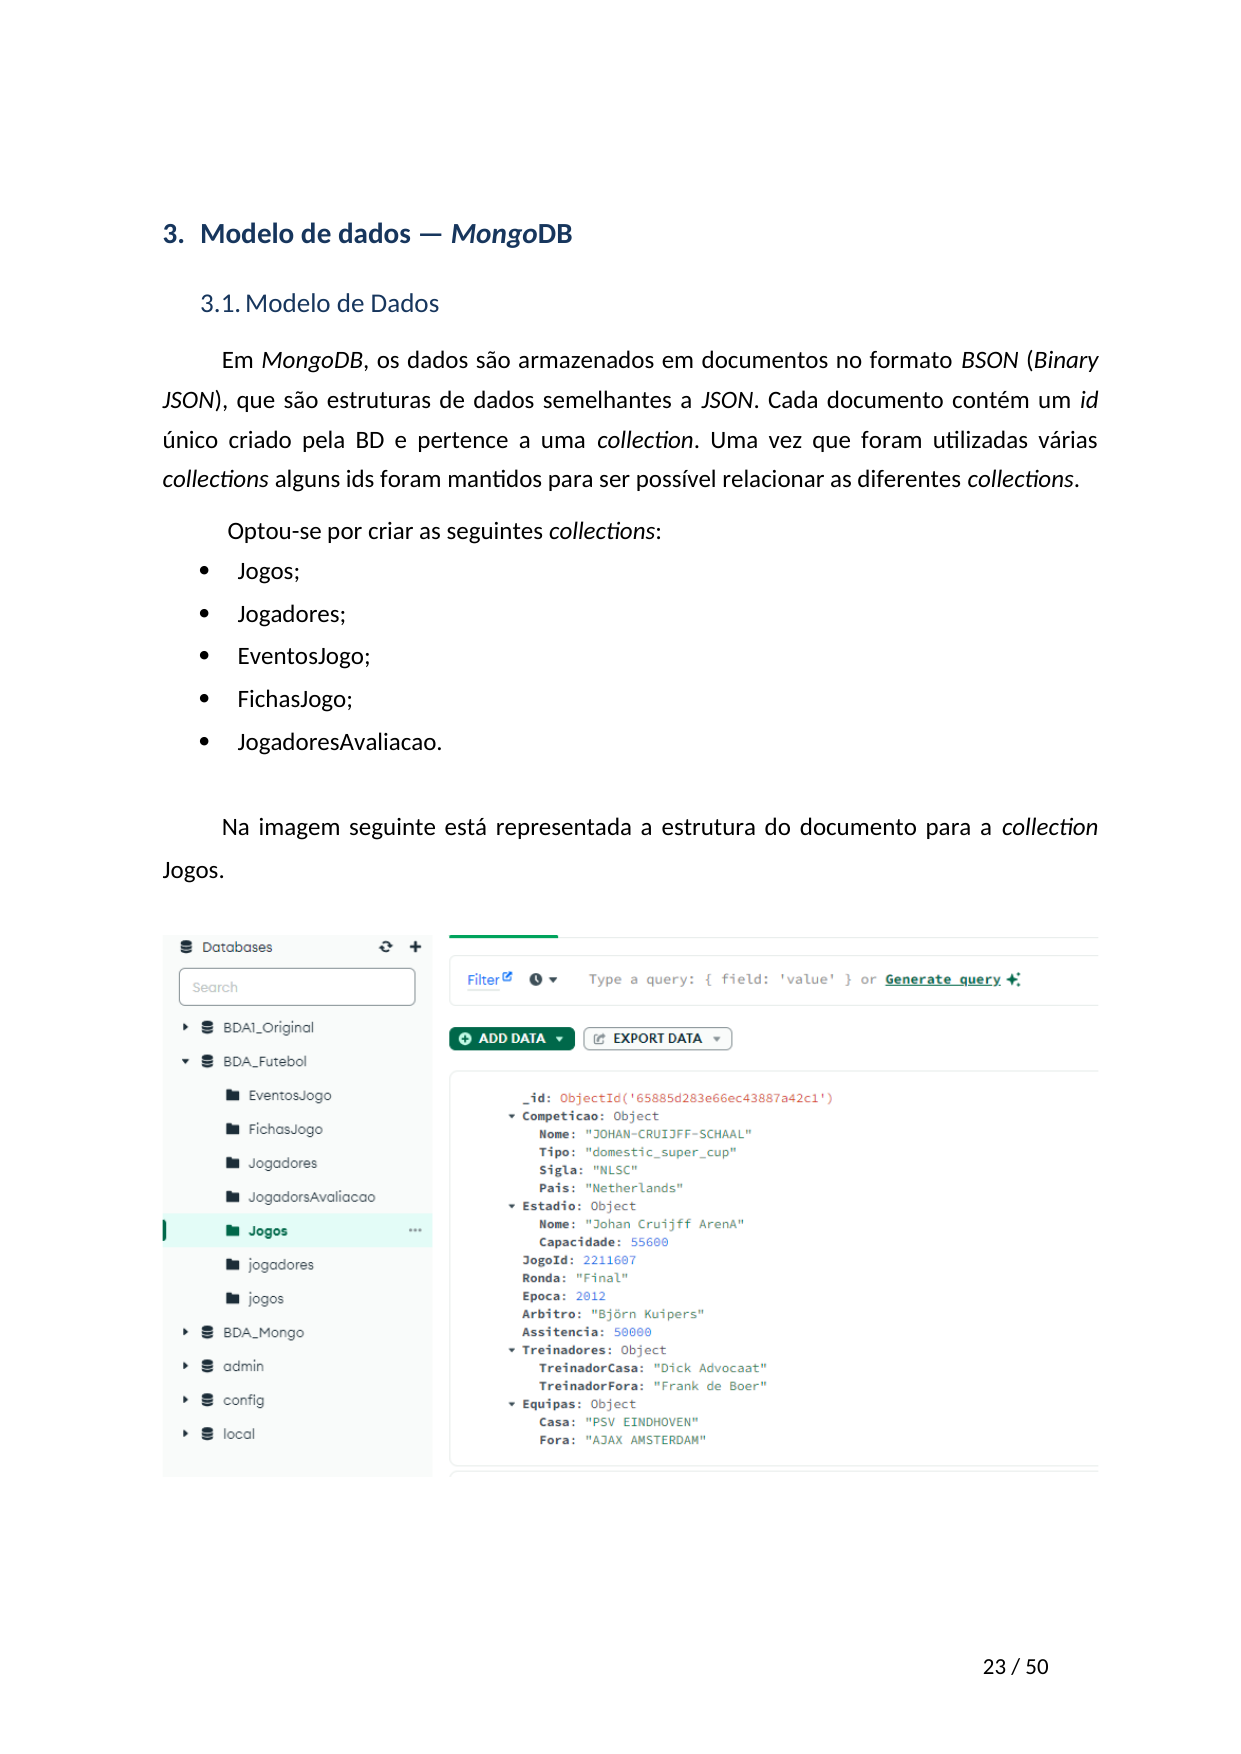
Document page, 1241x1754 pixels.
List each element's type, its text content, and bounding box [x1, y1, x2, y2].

text Na imagem seguinte está representada a estrutura do documento para a collection Jogos. [162, 811, 1098, 884]
list JogadoresAvaliacao. [200, 726, 1098, 756]
list Jogos; [200, 555, 1098, 586]
subtitle Modelo de Dados [200, 286, 1098, 319]
subtitle Modelo de dados — MongoDB [162, 215, 1098, 250]
list EventosJogo; [200, 640, 1098, 671]
picture [162, 935, 1099, 1477]
text Optou-se por criar as seguintes collections: [162, 515, 1098, 546]
text Em MongoDB, os dados são armazenados em documentos no formato BSON (Binary JSON), que são estruturas de dados semelhantes a JSON. Cada documento contém um id único criado pela BD e pertence a uma collection. Uma vez que foram utilizadas várias collections alguns ids foram mantidos para ser possível relacionar as diferentes collections. [162, 344, 1098, 494]
list Jogadores; [200, 598, 1098, 628]
list FichasJogo; [200, 683, 1098, 714]
